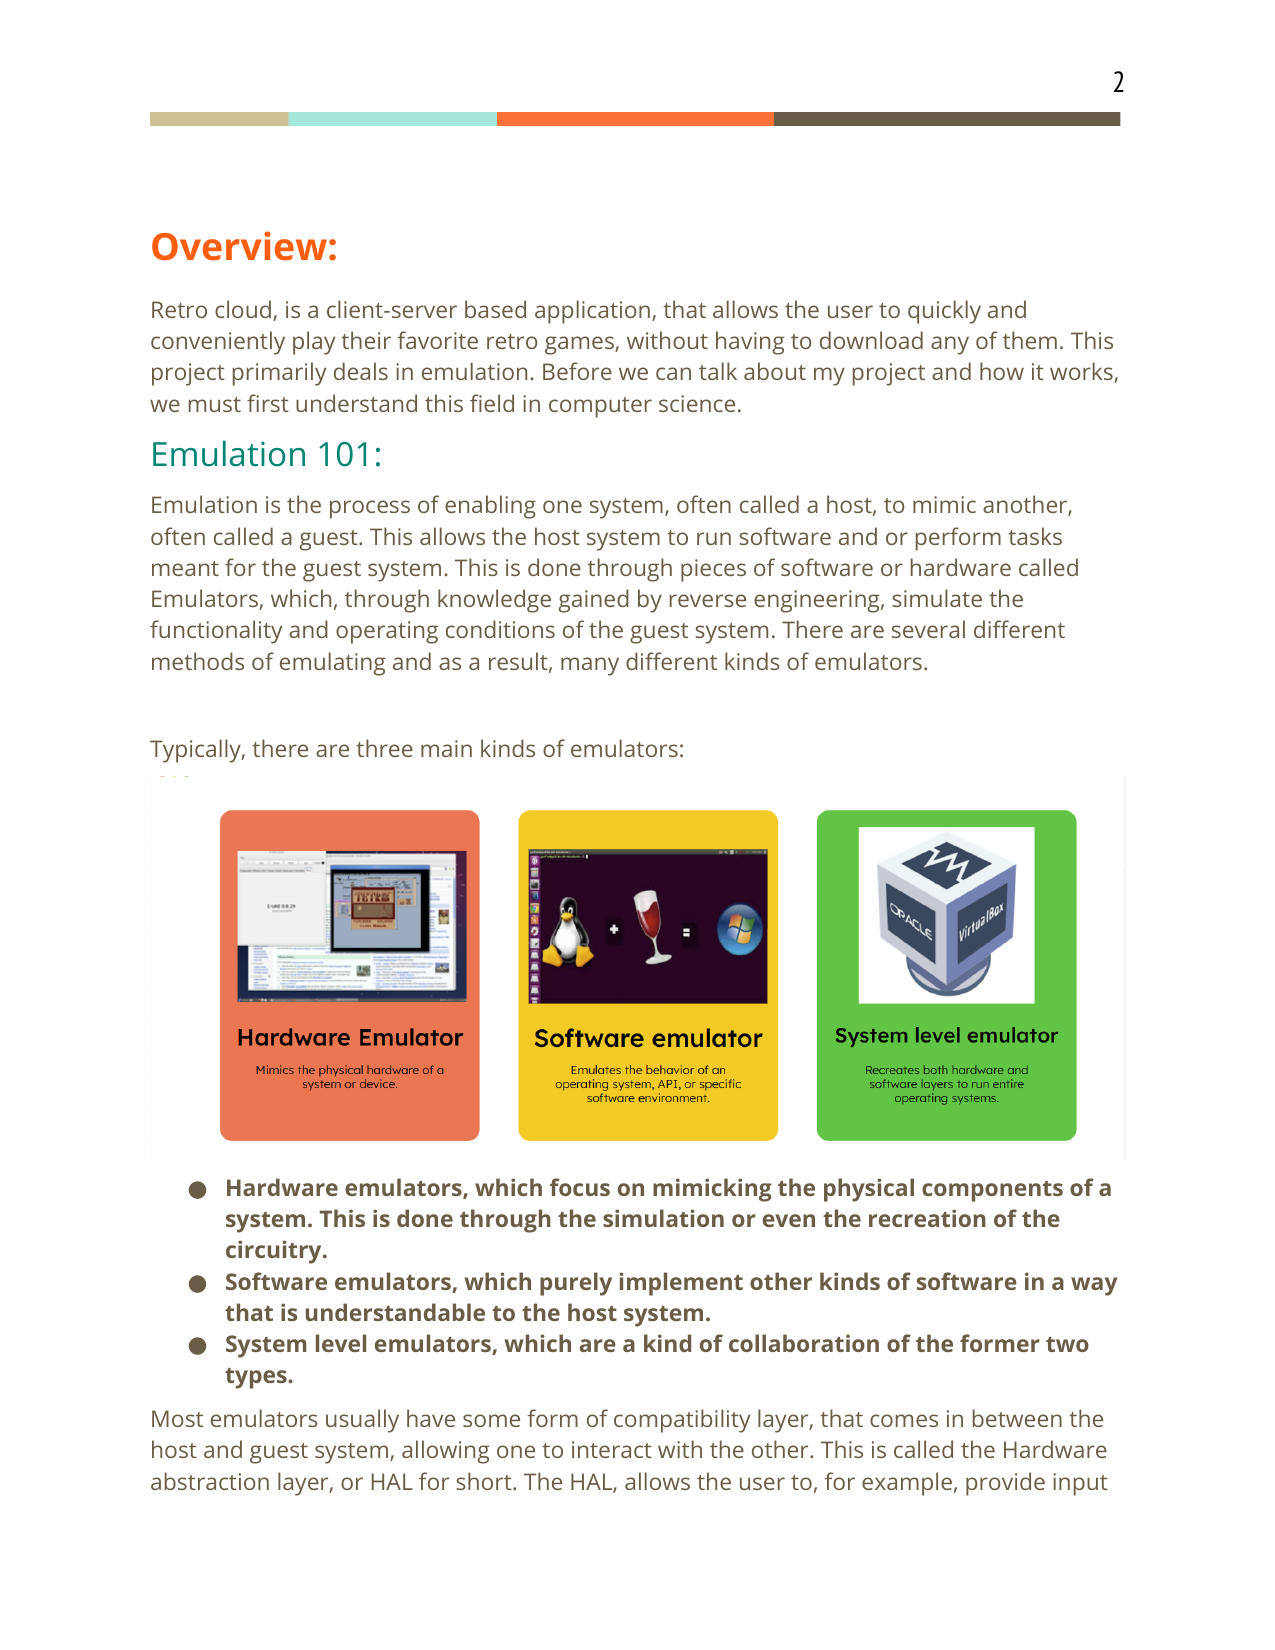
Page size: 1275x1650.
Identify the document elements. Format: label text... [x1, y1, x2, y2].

text Typically, there are three main kinds of emulators: [150, 733, 1125, 764]
text Overview: [150, 220, 1125, 271]
list Hardware emulators, which focus on mimicking the physical components of a system. This is done through the simulation or even the recreation of the circuitry. [187, 1172, 1125, 1266]
text Emulation 101: [150, 431, 1125, 477]
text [150, 1403, 1125, 1497]
text Retro cloud, is a client-server based application, that allows the user to quickly and conveniently play their favorite retro games, without having to download any of them. This project primarily deals in emulation. Before we can talk about my project and how it works, we must first understand this field in computer science. [150, 294, 1125, 419]
text Emulation is the process of enabling one system, often called a host, to mimic another, often called a guest. This allows the host system to run software and or perform tasks meant for the guest system. This is done through pieces of software or hardware called Emulators, which, through knowledge gained by reverse engineering, simulate the functionality and operating conditions of the guest system. There are several different methods of emulating and as a result, many different kinds of emulators. [150, 489, 1125, 677]
picture [150, 776, 1125, 1160]
list Software emulators, which purely implement other kinds of software in a way that is understandable to the host system. [187, 1266, 1125, 1328]
list System level emulators, which are a kind of collaboration of the former two types. [187, 1328, 1125, 1391]
picture [150, 112, 1121, 126]
